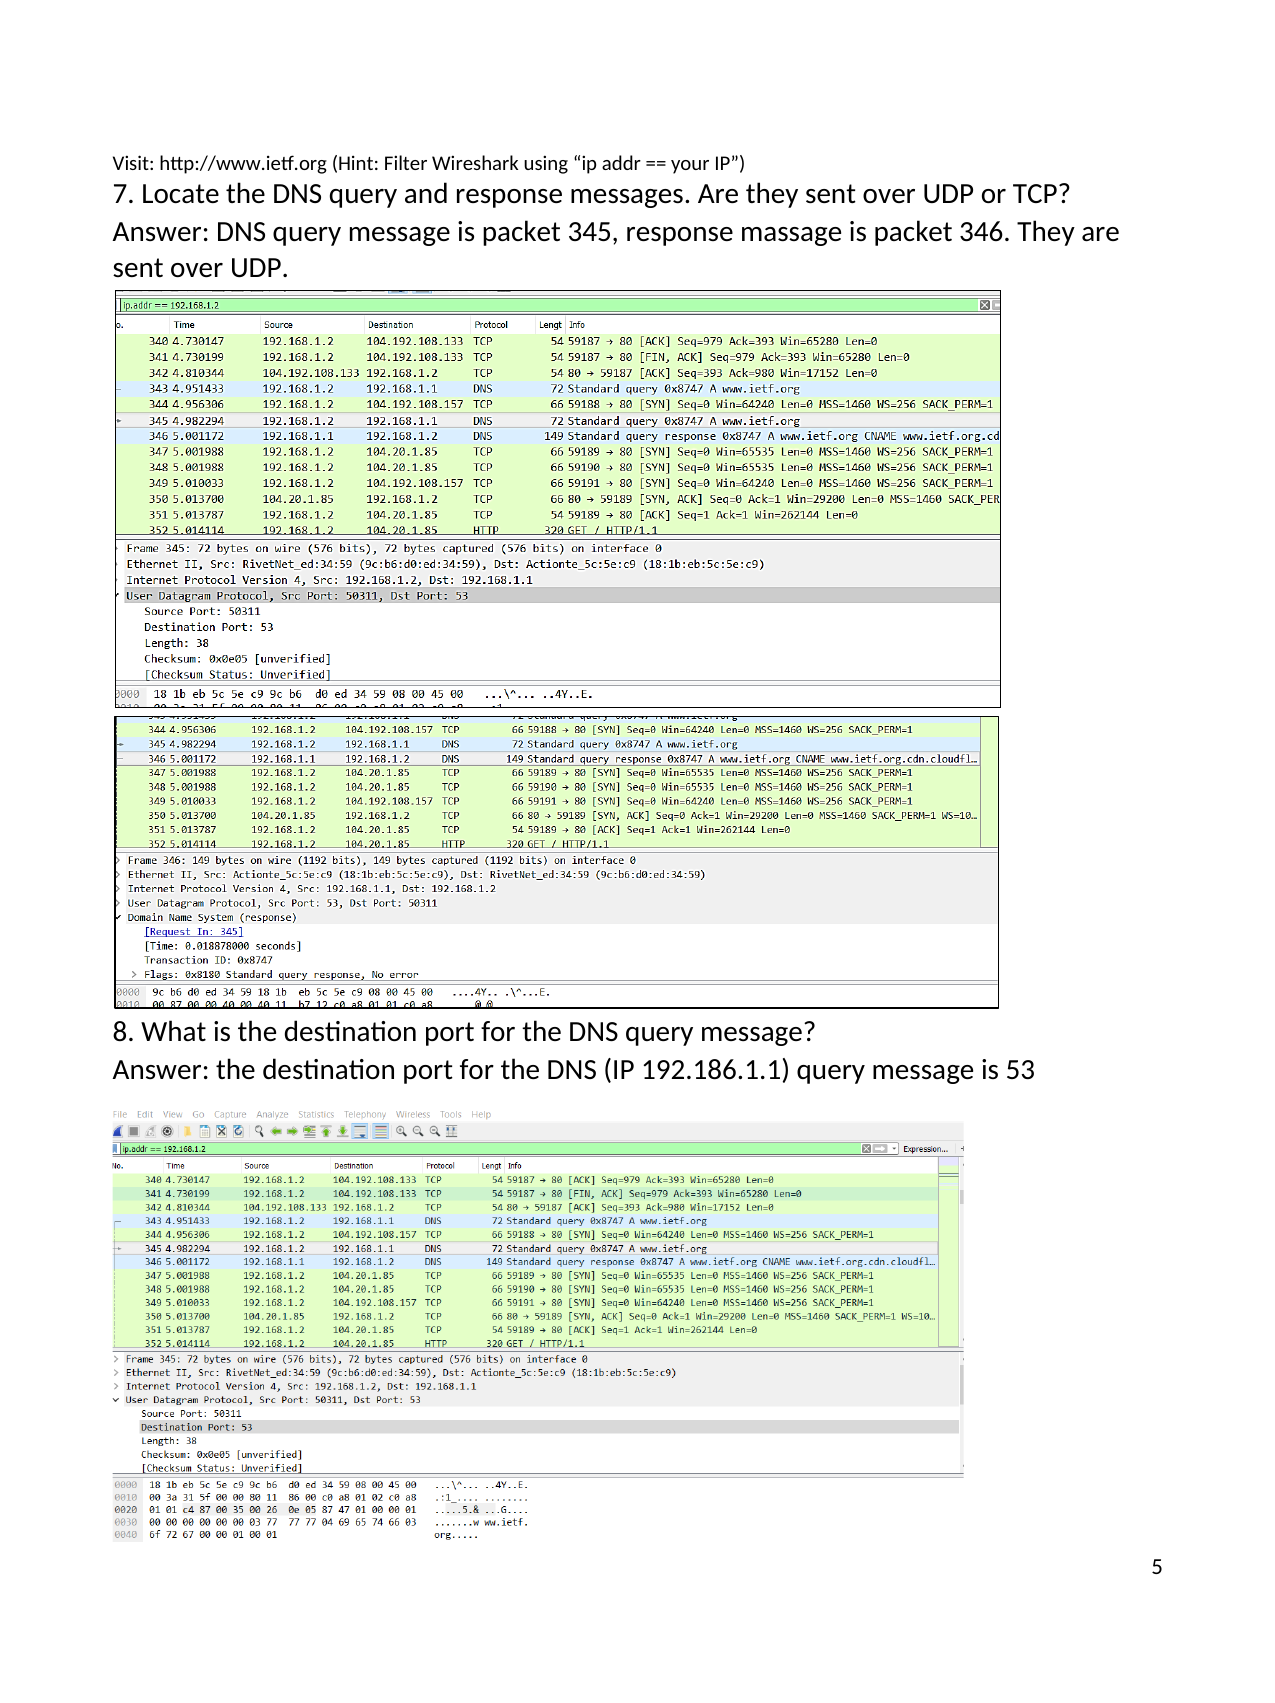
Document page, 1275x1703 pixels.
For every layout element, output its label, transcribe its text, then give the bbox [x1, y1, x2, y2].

text Answer: the destination port for the DNS (IP 192.186.1.1) query message is 53 [112, 1051, 1162, 1087]
text 8. What is the destination port for the DNS query message? [112, 1013, 1162, 1049]
text Answer: DNS query message is packet 345, response massage is packet 346. They are sent over UDP. [112, 213, 1162, 284]
text 7. Locate the DNS query and response messages. Are they sent over UDP or TCP? [112, 175, 1162, 211]
picture [116, 717, 998, 1007]
picture [116, 291, 1000, 707]
picture [112, 1103, 964, 1542]
text Visit: http://www.ietf.org (Hint: Filter Wireshark using “ip addr == your IP”) [112, 150, 1162, 175]
